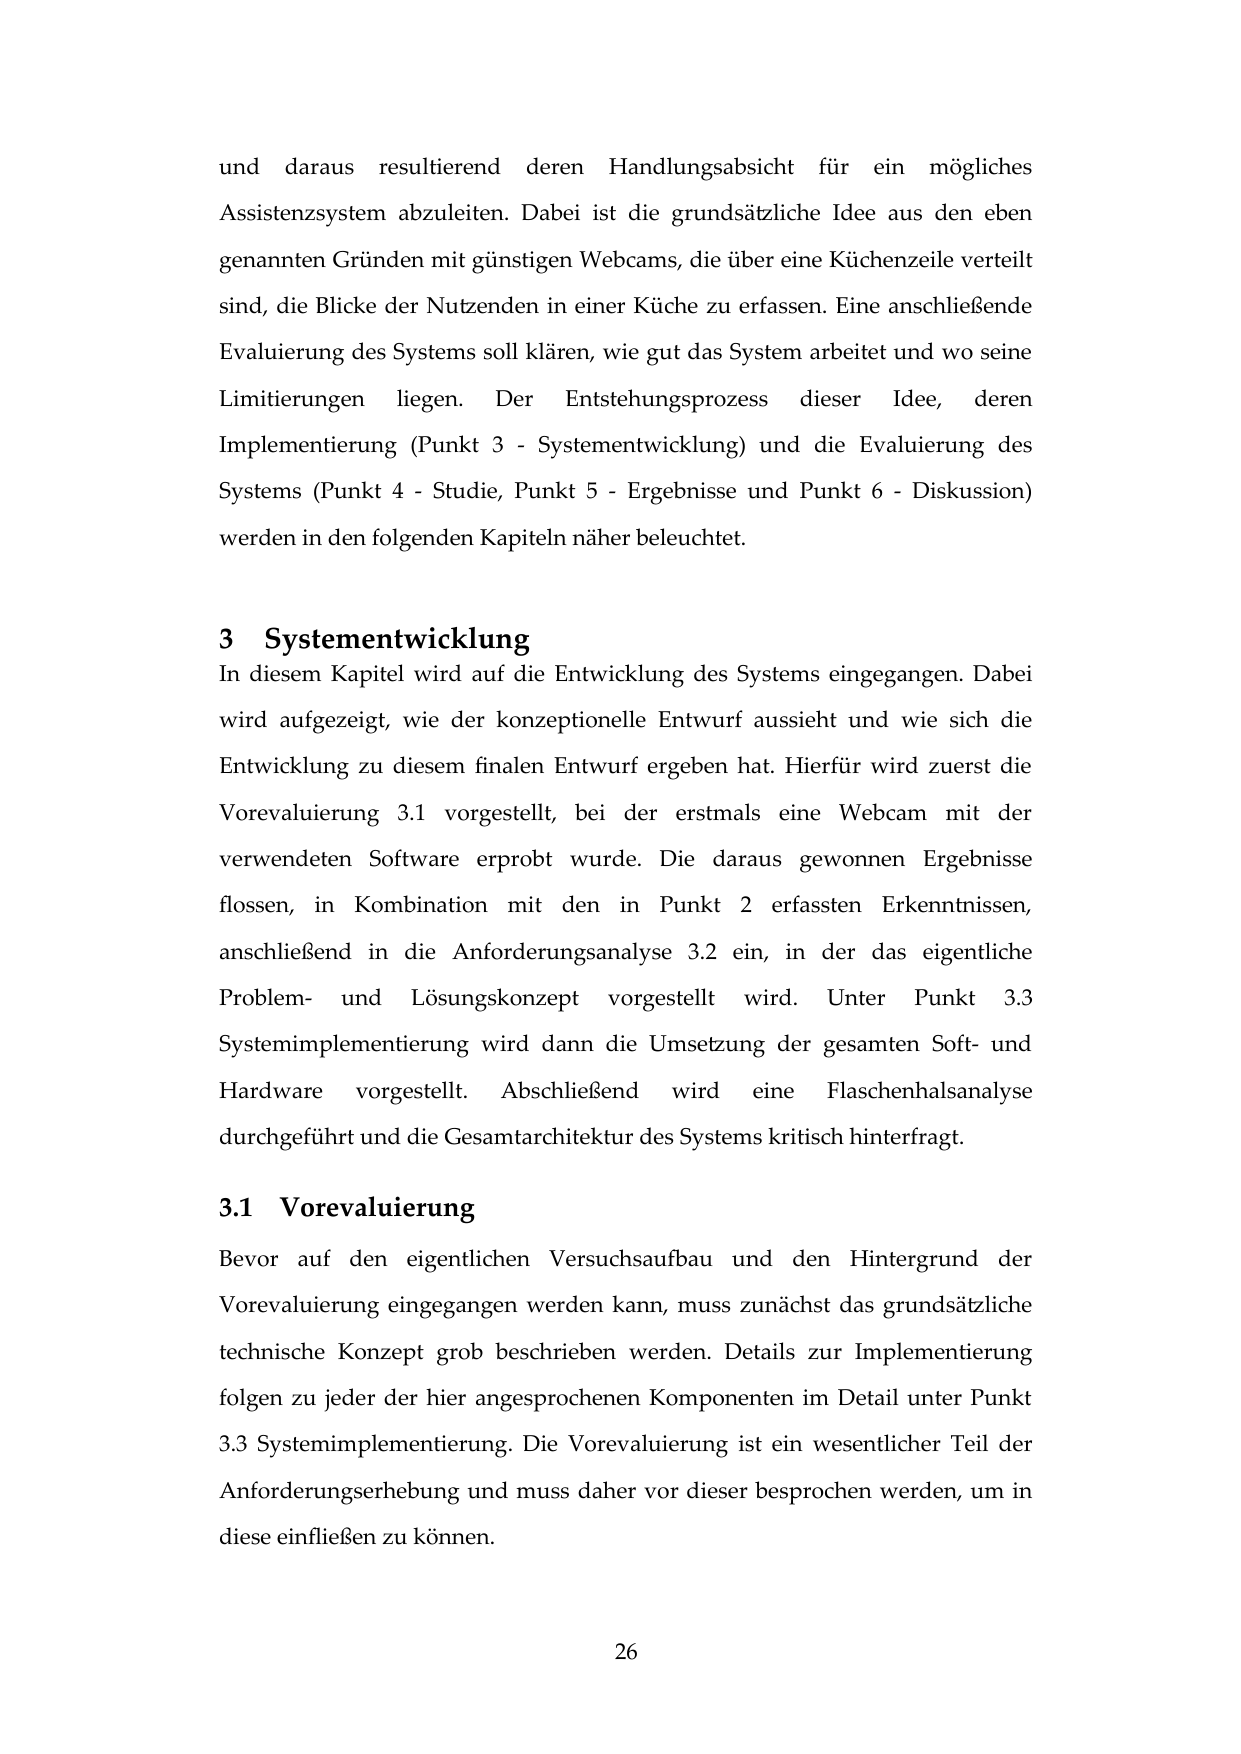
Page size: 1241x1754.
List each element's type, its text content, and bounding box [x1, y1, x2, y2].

text Bevor auf den eigentlichen Versuchsaufbau und den Hintergrund der Vorevaluierung eingegangen werden kann, muss zunächst das grundsätzliche technische Konzept grob beschrieben werden. Details zur Implementierung folgen zu jeder der hier angesprochenen Komponenten im Detail unter Punkt 3.3 Systemimplementierung. Die Vorevaluierung ist ein wesentlicher Teil der Anforderungserhebung und muss daher vor dieser besprochen werden, um in diese einfließen zu können. [219, 1242, 1033, 1551]
subtitle Systementwicklung [219, 617, 1033, 657]
subtitle Vorevaluierung [219, 1187, 1033, 1224]
text In diesem Kapitel wird auf die Entwicklung des Systems eingegangen. Dabei wird aufgezeigt, wie der konzeptionelle Entwurf aussieht und wie sich die Entwicklung zu diesem finalen Entwurf ergeben hat. Hierfür wird zuerst die Vorevaluierung 3.1 vorgestellt, bei der erstmals eine Webcam mit der verwendeten Software erprobt wurde. Die daraus gewonnen Ergebnisse flossen, in Kombination mit den in Punkt 2 erfassten Erkenntnissen, anschließend in die Anforderungsanalyse 3.2 ein, in der das eigentliche Problem- und Lösungskonzept vorgestellt wird. Unter Punkt 3.3 Systemimplementierung wird dann die Umsetzung der gesamten Soft- und Hardware vorgestellt. Abschließend wird eine Flaschenhalsanalyse durchgeführt und die Gesamtarchitektur des Systems kritisch hinterfragt. [219, 657, 1033, 1151]
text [219, 150, 1033, 552]
